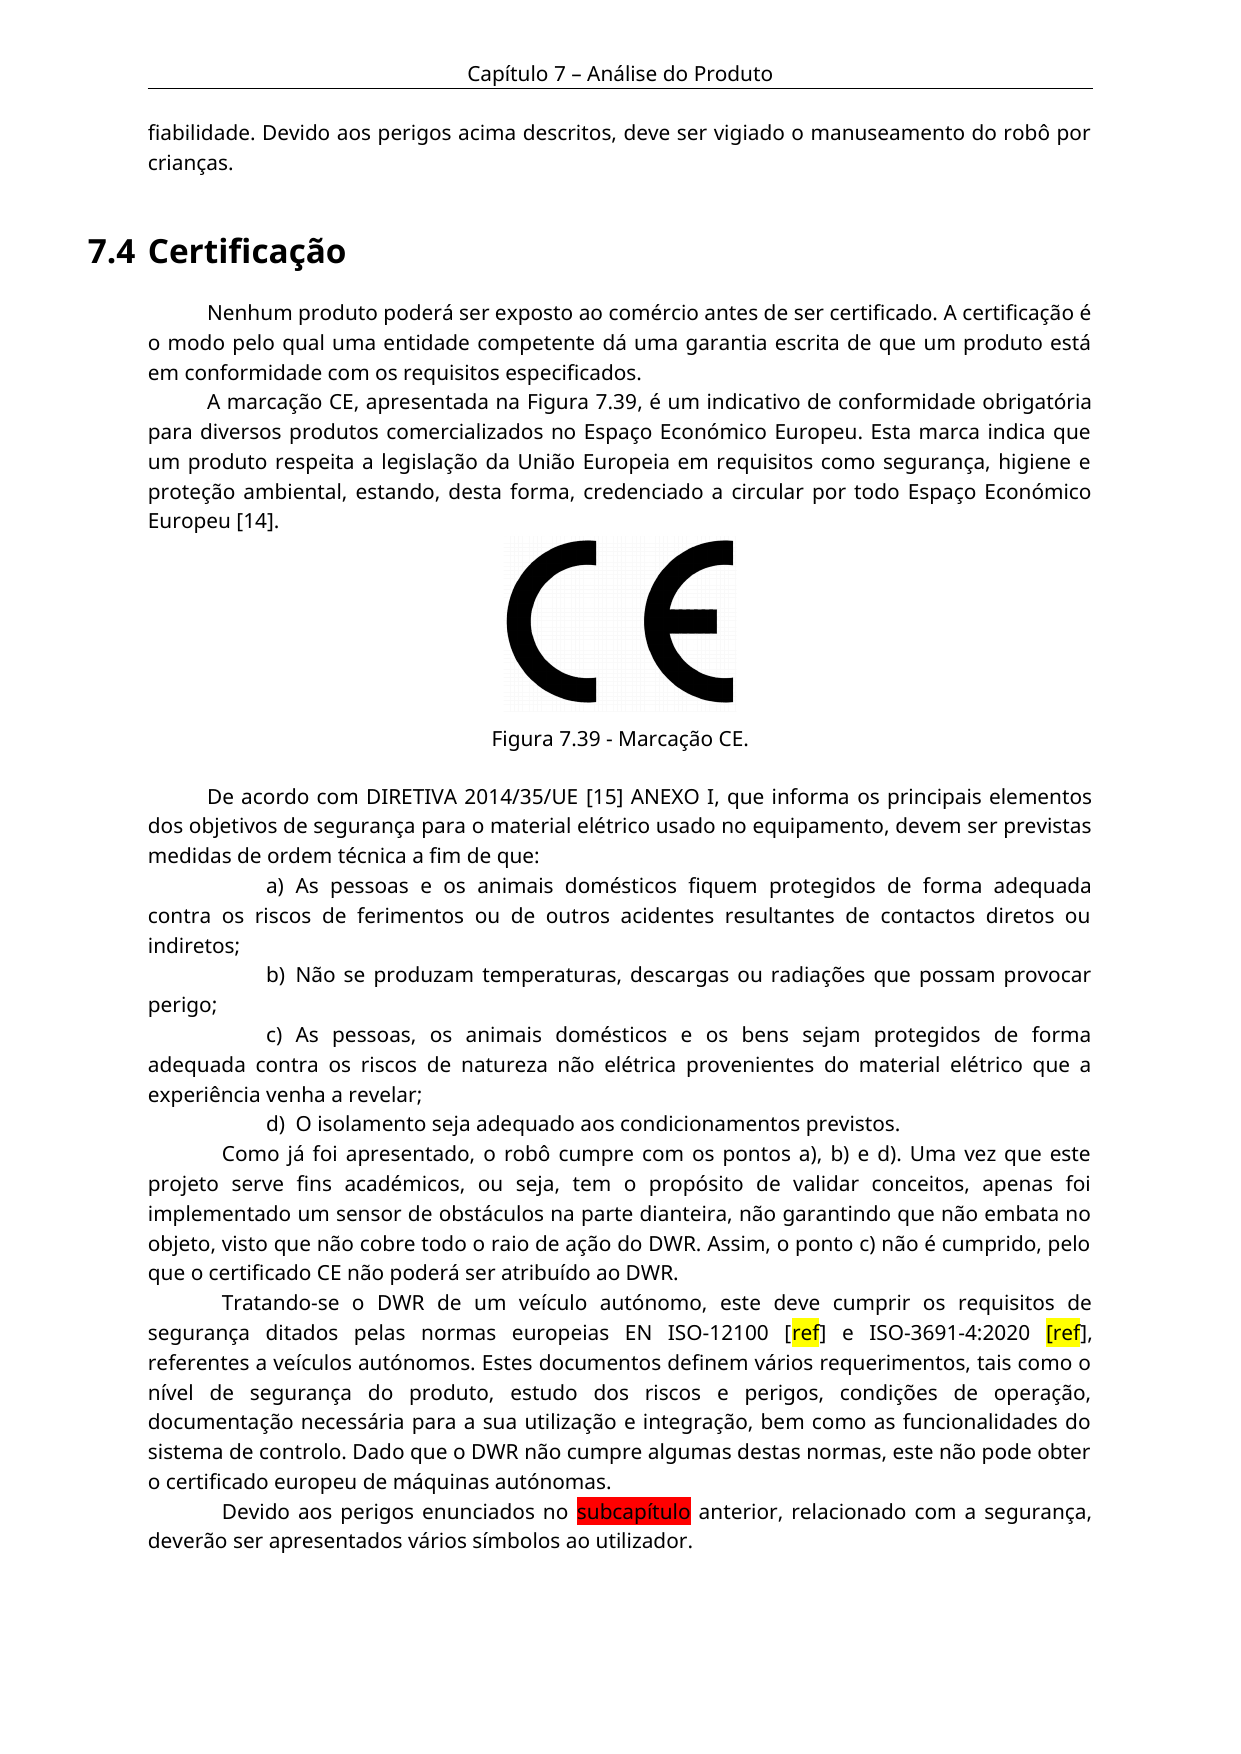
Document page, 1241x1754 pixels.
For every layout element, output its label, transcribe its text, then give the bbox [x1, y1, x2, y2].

list O isolamento seja adequado aos condicionamentos previstos. [148, 1109, 1092, 1138]
list As pessoas, os animais domésticos e os bens sejam protegidos de forma adequada contra os riscos de natureza não elétrica provenientes do material elétrico que a experiência venha a revelar; [148, 1020, 1092, 1108]
subtitle Certificação [88, 228, 1092, 273]
text Tratando-se o DWR de um veículo autónomo, este deve cumprir os requisitos de segurança ditados pelas normas europeias EN ISO-12100 [ref] e ISO-3691-4:2020 [ref], referentes a veículos autónomos. Estes documentos definem vários requerimentos, tais como o nível de segurança do produto, estudo dos riscos e perigos, condições de operação, documentação necessária para a sua utilização e integração, bem como as funcionalidades do sistema de controlo. Dado que o DWR não cumpre algumas destas normas, este não pode obter o certificado europeu de máquinas autónomas. [148, 1288, 1092, 1496]
picture [503, 536, 737, 712]
list Não se produzam temperaturas, descargas ou radiações que possam provocar perigo; [148, 961, 1092, 1019]
list As pessoas e os animais domésticos fiquem protegidos de forma adequada contra os riscos de ferimentos ou de outros acidentes resultantes de contactos diretos ou indiretos; [148, 871, 1092, 959]
text Devido aos perigos enunciados no subcapítulo anterior, relacionado com a segurança, deverão ser apresentados vários símbolos ao utilizador. [148, 1497, 1092, 1555]
text Nenhum produto poderá ser exposto ao comércio antes de ser certificado. A certificação é o modo pelo qual uma entidade competente dá uma garantia escrita de que um produto está em conformidade com os requisitos especificados. [148, 298, 1092, 386]
text A marcação CE, apresentada na Figura 7.1, é um indicativo de conformidade obrigatória para diversos produtos comercializados no Espaço Económico Europeu. Esta marca indica que um produto respeita a legislação da União Europeia em requisitos como segurança, higiene e proteção ambiental, estando, desta forma, credenciado a circular por todo Espaço Económico Europeu . [148, 387, 1092, 535]
text De acordo com DIRETIVA 2014/35/UE ANEXO I, que informa os principais elementos dos objetivos de segurança para o material elétrico usado no equipamento, devem ser previstas medidas de ordem técnica a fim de que: [148, 782, 1092, 870]
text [148, 118, 1092, 176]
text Como já foi apresentado, o robô cumpre com os pontos a), b) e d). Uma vez que este projeto serve fins académicos, ou seja, tem o propósito de validar conceitos, apenas foi implementado um sensor de obstáculos na parte dianteira, não garantindo que não embata no objeto, visto que não cobre todo o raio de ação do DWR. Assim, o ponto c) não é cumprido, pelo que o certificado CE não poderá ser atribuído ao DWR. [148, 1139, 1092, 1287]
